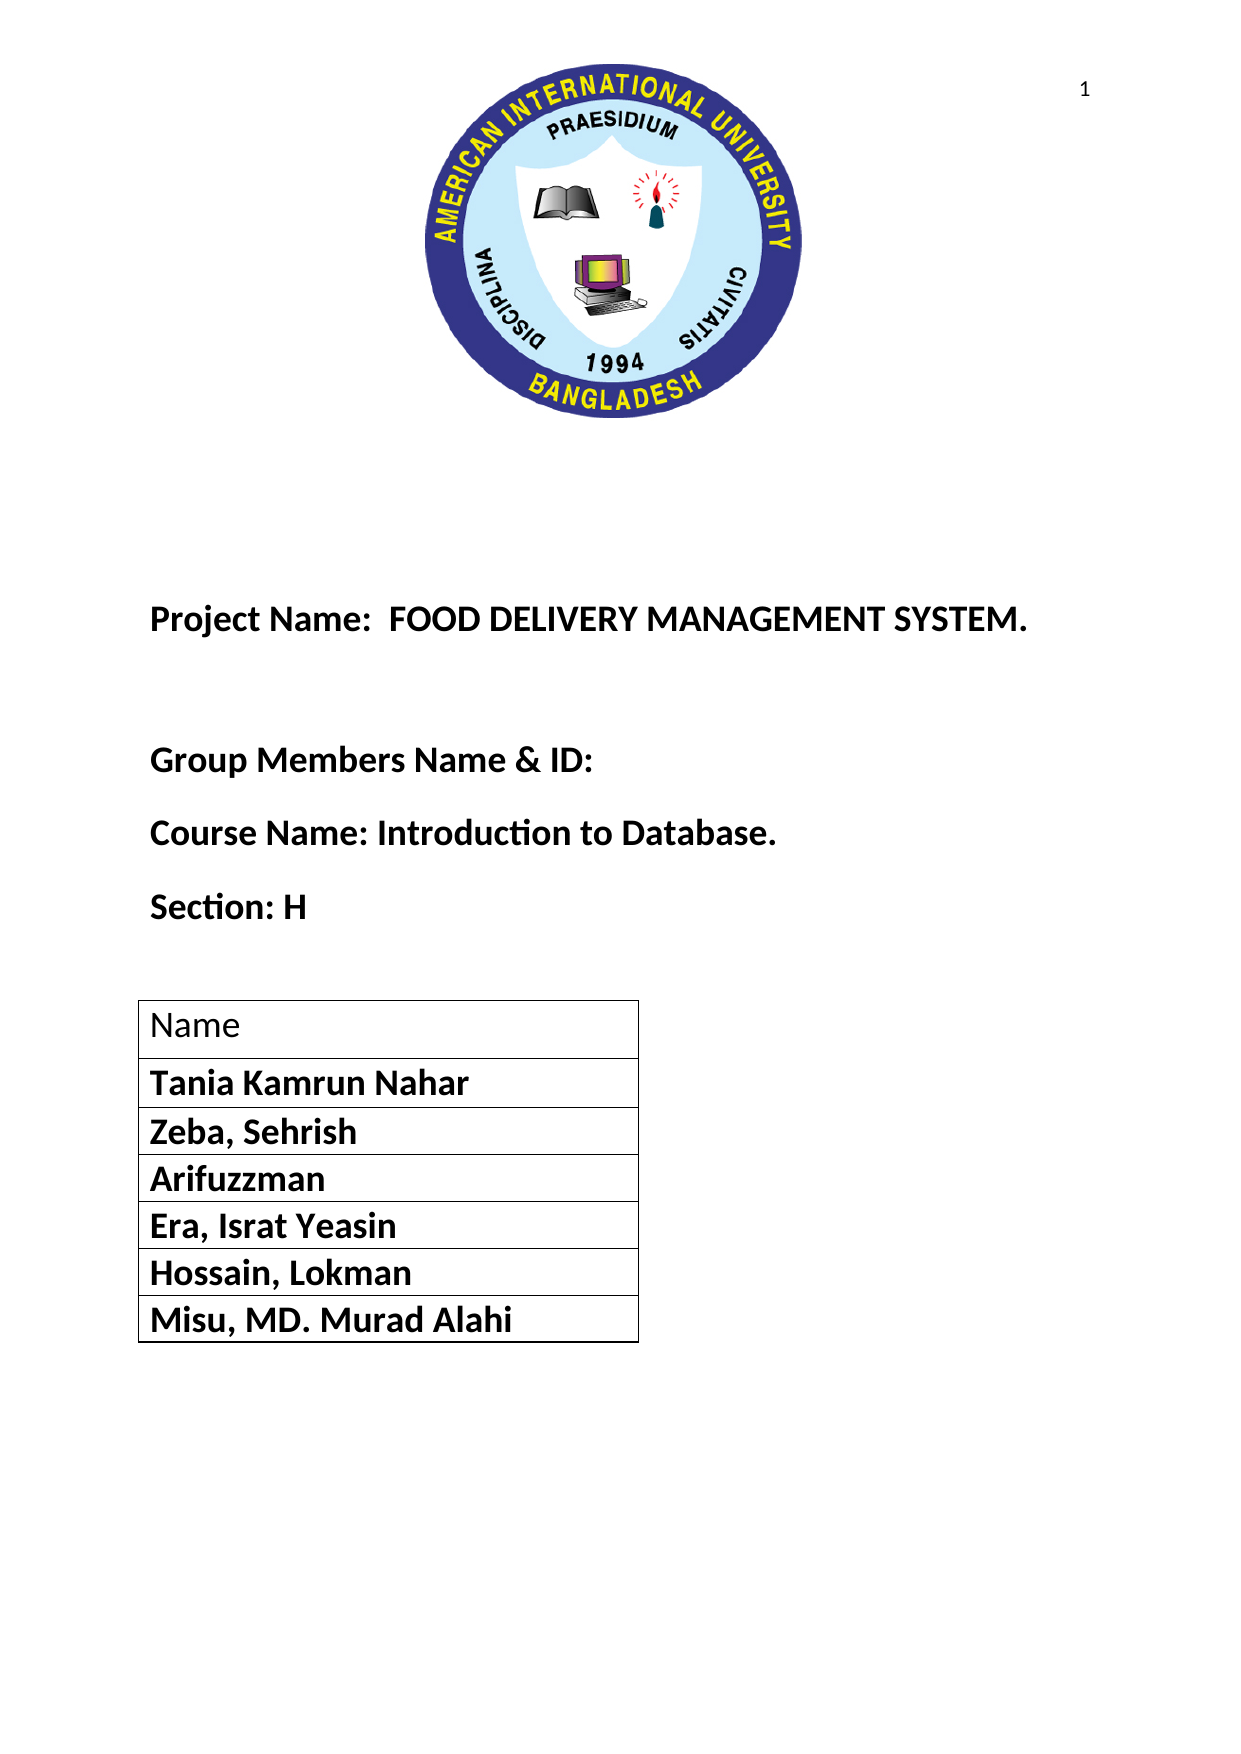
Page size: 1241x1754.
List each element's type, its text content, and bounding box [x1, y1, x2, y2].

table_header Name [139, 1001, 638, 1058]
table_cell Hossain, Lokman [139, 1249, 638, 1294]
table_cell Tania Kamrun Nahar [139, 1059, 638, 1107]
text Project Name: FOOD DELIVERY MANAGEMENT SYSTEM. [150, 595, 1090, 641]
table_cell Zeba, Sehrish [139, 1108, 638, 1154]
picture [416, 54, 811, 427]
text Section: H [150, 883, 1090, 929]
table_cell Misu, MD. Murad Alahi [139, 1296, 638, 1341]
text Course Name: Introduction to Database. [150, 809, 1090, 855]
text Group Members Name & ID: [150, 736, 1090, 782]
table_cell Era, Israt Yeasin [139, 1202, 638, 1248]
table_cell Arifuzzman [139, 1155, 638, 1201]
